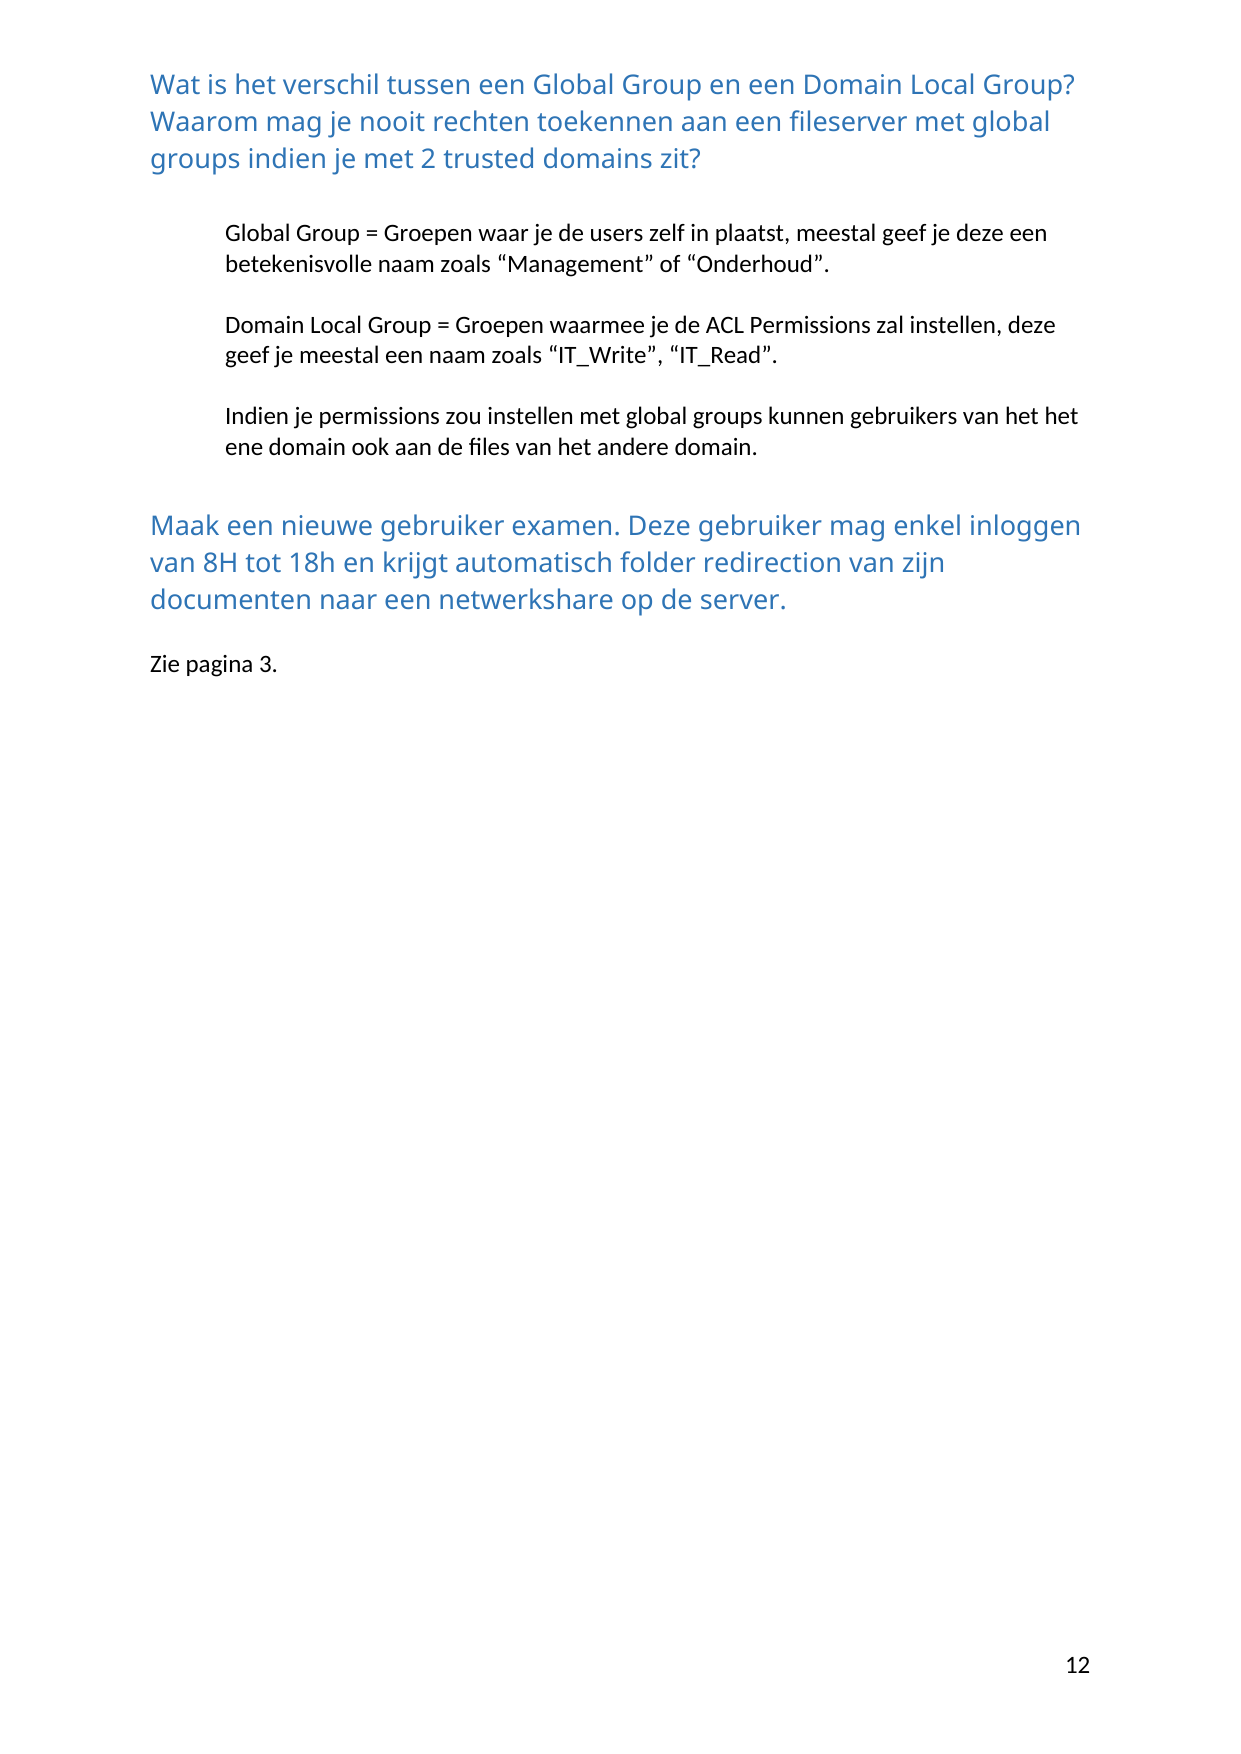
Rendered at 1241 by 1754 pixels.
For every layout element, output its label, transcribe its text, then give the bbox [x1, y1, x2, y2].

text Zie pagina 3. [150, 648, 1090, 678]
subtitle Wat is het verschil tussen een Global Group en een Domain Local Group? Waarom mag je nooit rechten toekennen aan een fileserver met global groups indien je met 2 trusted domains zit? [150, 66, 1090, 176]
text Indien je permissions zou instellen met global groups kunnen gebruikers van het het ene domain ook aan de files van het andere domain. [225, 400, 1090, 461]
text Domain Local Group = Groepen waarmee je de ACL Permissions zal instellen, deze geef je meestal een naam zoals “IT_Write”, “IT_Read”. [225, 309, 1090, 370]
text Global Group = Groepen waar je de users zelf in plaatst, meestal geef je deze een betekenisvolle naam zoals “Management” of “Onderhoud”. [225, 217, 1090, 278]
subtitle Maak een nieuwe gebruiker examen. Deze gebruiker mag enkel inloggen van 8H tot 18h en krijgt automatisch folder redirection van zijn documenten naar een netwerkshare op de server. [150, 507, 1090, 617]
